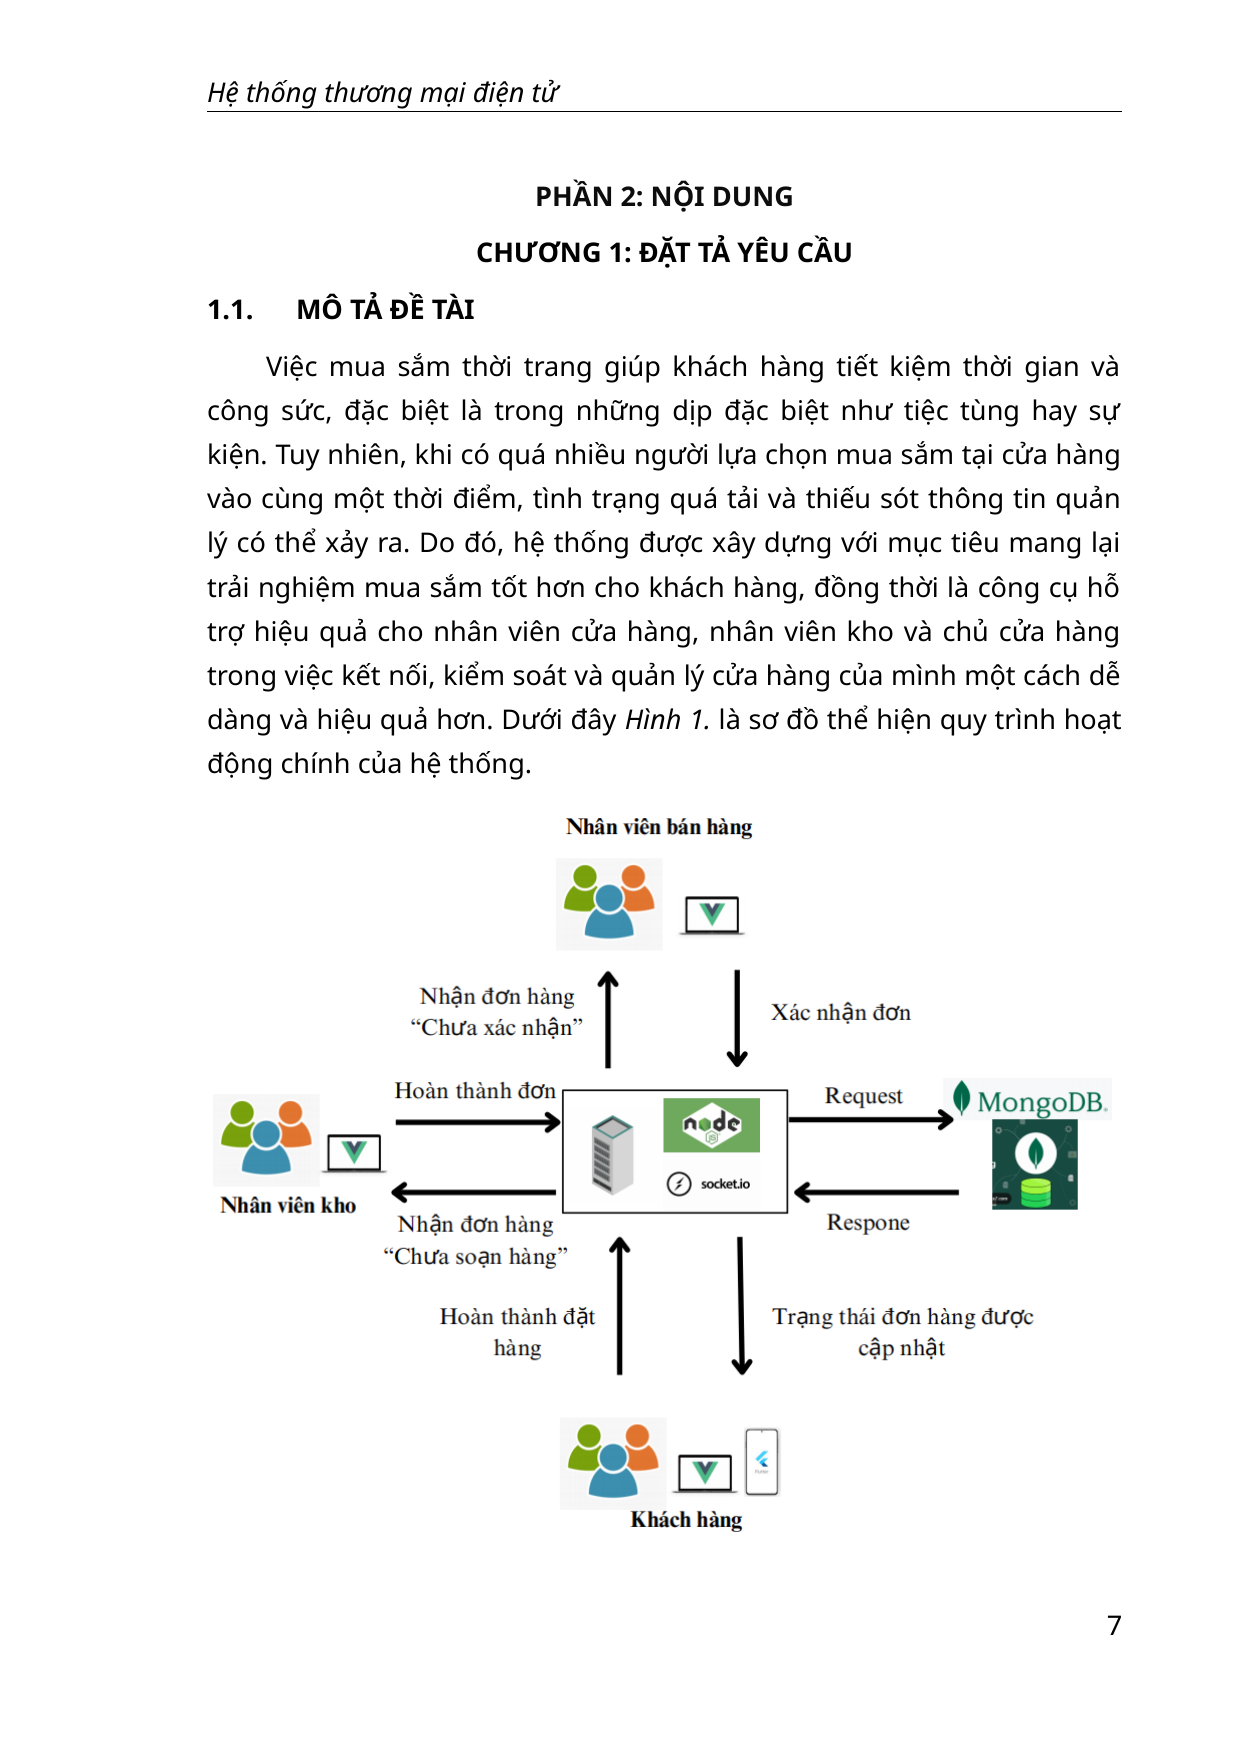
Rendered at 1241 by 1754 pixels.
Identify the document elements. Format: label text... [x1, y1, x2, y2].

subtitle PHẦN 2: NỘI DUNG [207, 177, 1122, 214]
picture [206, 801, 1123, 1546]
subtitle CHƯƠNG 1: ĐẶT TẢ YÊU CẦU [207, 234, 1122, 271]
list MÔ TẢ ĐỀ TÀI [207, 291, 1122, 327]
list Việc mua sắm thời trang giúp khách hàng tiết kiệm thời gian và công sức, đặc biệt là trong những dịp đặc biệt như tiệc tùng hay sự kiện. Tuy nhiên, khi có quá nhiều người lựa chọn mua sắm tại cửa hàng vào cùng một thời điểm, tình trạng quá tải và thiếu sót thông tin quản lý có thể xảy ra. Do đó, hệ thống được xây dựng với mục tiêu mang lại trải nghiệm mua sắm tốt hơn cho khách hàng, đồng thời là công cụ hỗ trợ hiệu quả cho nhân viên cửa hàng, nhân viên kho và chủ cửa hàng trong việc kết nối, kiểm soát và quản lý cửa hàng của mình một cách dễ dàng và hiệu quả hơn. Dưới đây Hình 1. là sơ đồ thể hiện quy trình hoạt động chính của hệ thống. [207, 347, 1122, 782]
